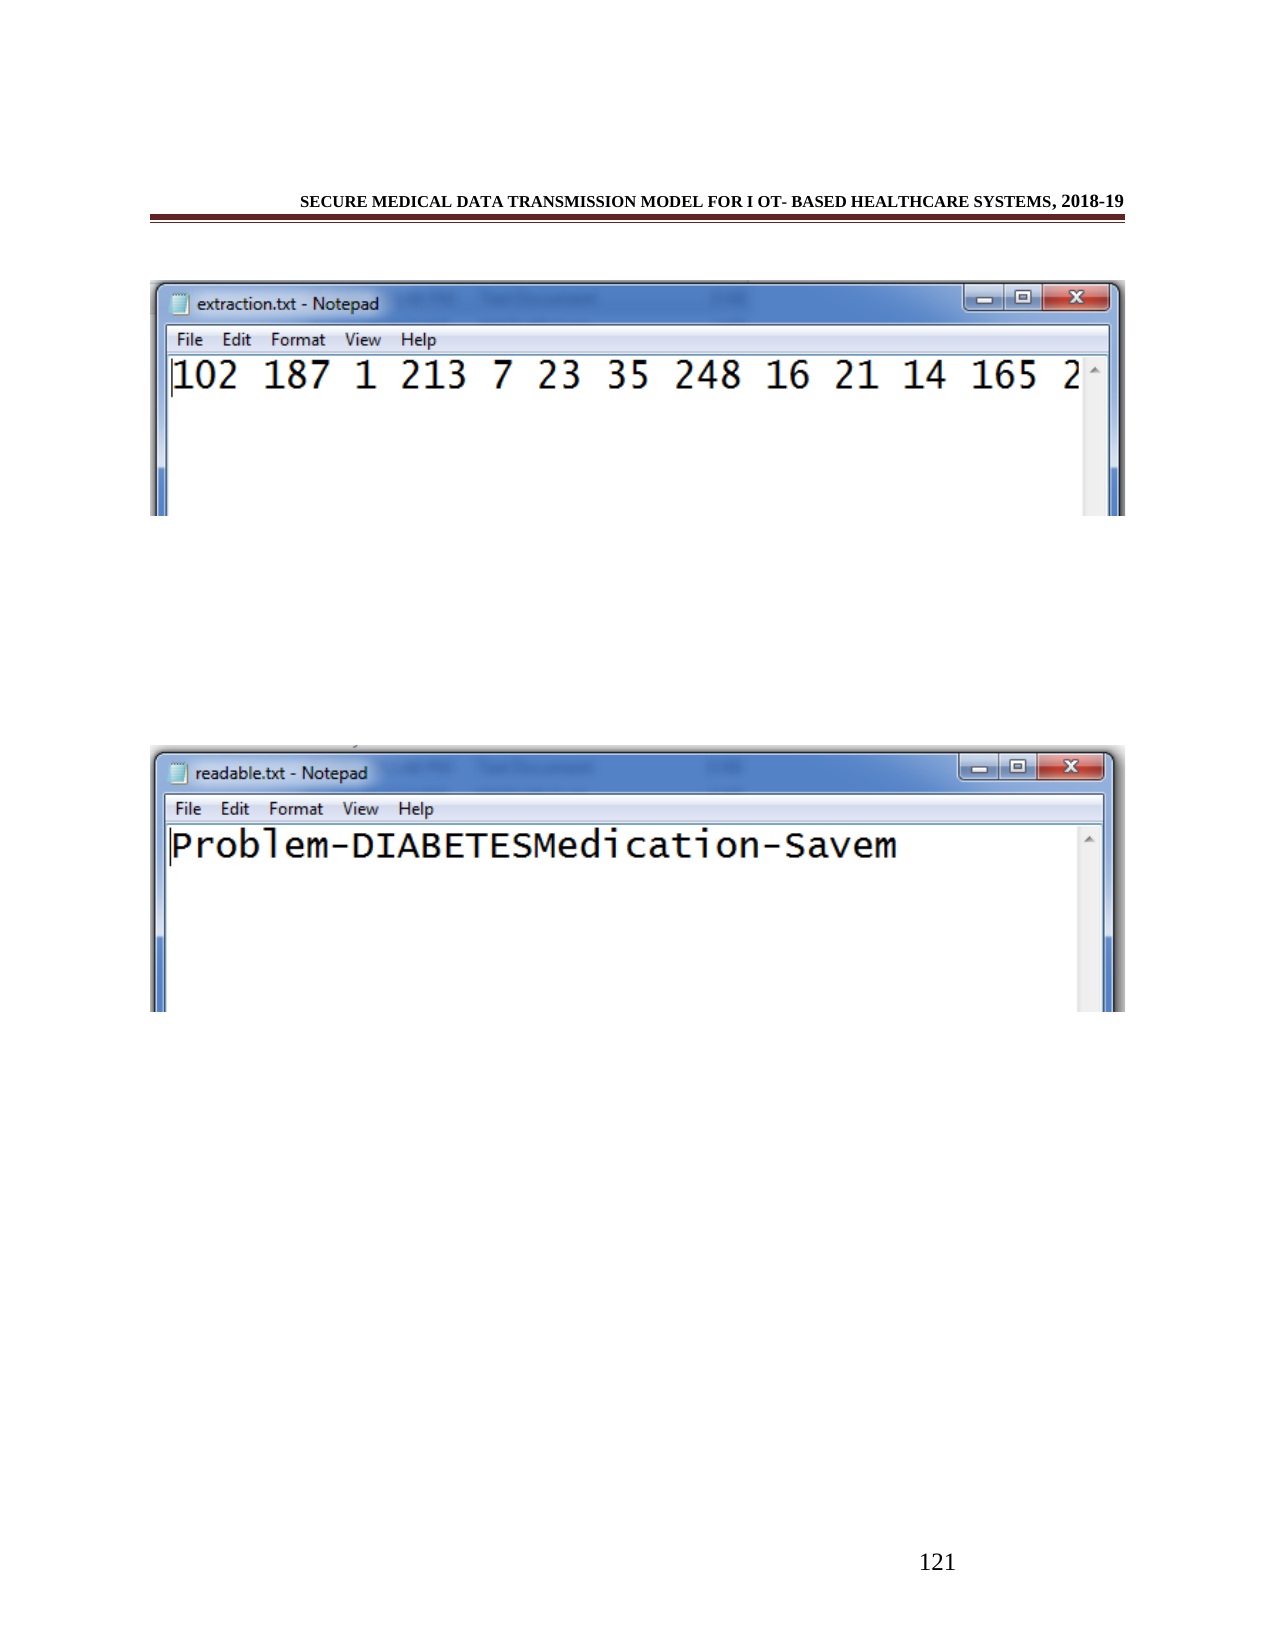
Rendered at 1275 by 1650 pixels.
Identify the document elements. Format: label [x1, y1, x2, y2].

picture [150, 280, 1125, 516]
picture [150, 745, 1125, 1012]
